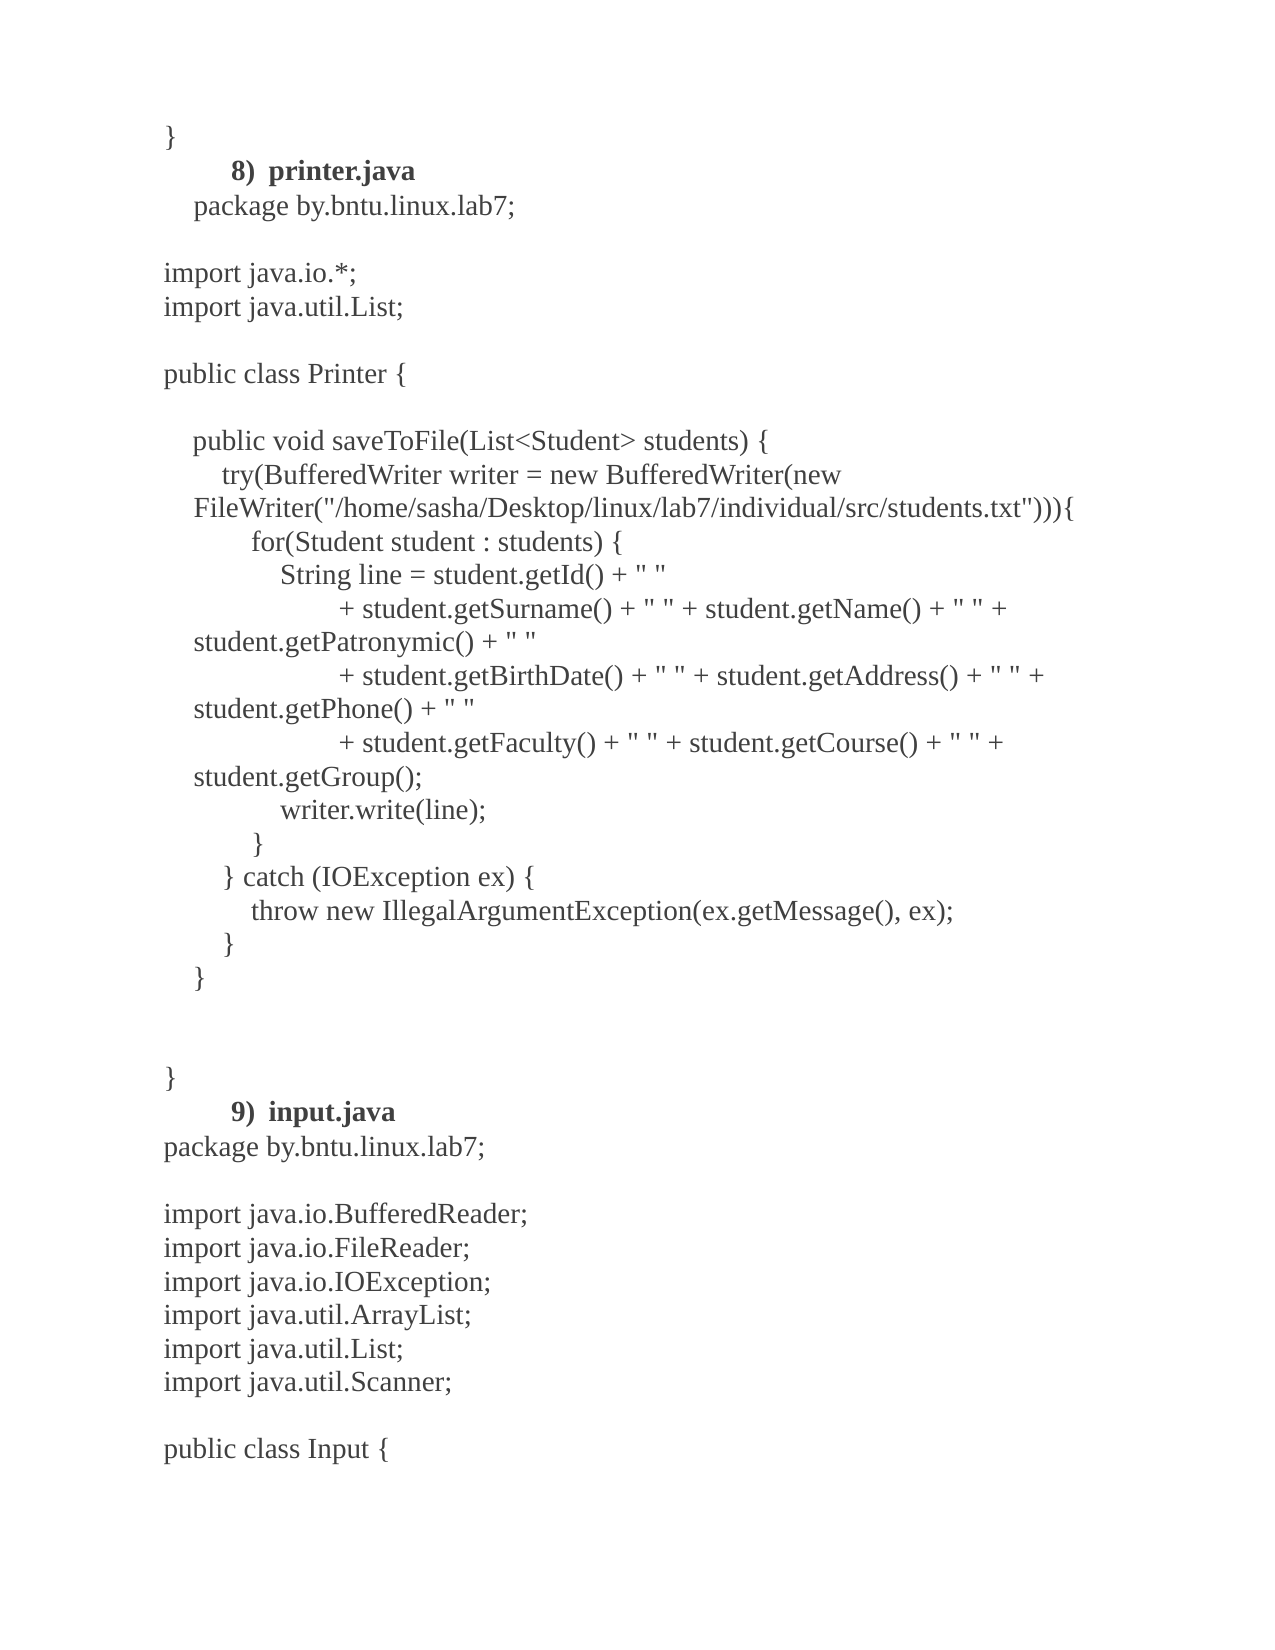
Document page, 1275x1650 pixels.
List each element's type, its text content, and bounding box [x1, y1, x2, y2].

list input.java [231, 1094, 1157, 1128]
list import java.util.List; [163, 1331, 1157, 1364]
list import java.io.FileReader; [163, 1230, 1157, 1264]
list for(Student student : students) { [163, 524, 1157, 557]
list + student.getSurname() + " " + student.getName() + " " + student.getPatronymic() + " " [163, 591, 1157, 658]
list } [163, 926, 1157, 960]
list public void saveToFile(List<Student> students) { [163, 423, 1157, 457]
list String line = student.getId() + " " [163, 557, 1157, 591]
list package by.bntu.linux.lab7; [163, 188, 1157, 222]
list import java.util.List; [163, 289, 1157, 323]
list } [163, 1061, 1157, 1094]
list package by.bntu.linux.lab7; [163, 1129, 1157, 1163]
list import java.util.Scanner; [163, 1364, 1157, 1398]
list public class Printer { [163, 356, 1157, 390]
list import java.io.*; [163, 256, 1157, 289]
list printer.java [231, 153, 1157, 186]
list + student.getFaculty() + " " + student.getCourse() + " " + student.getGroup(); [163, 725, 1157, 792]
list + student.getBirthDate() + " " + student.getAddress() + " " + student.getPhone() + " " [163, 658, 1157, 725]
list public class Input { [163, 1431, 1157, 1465]
list writer.write(line); [163, 792, 1157, 826]
list } [163, 826, 1157, 859]
list import java.io.BufferedReader; [163, 1197, 1157, 1230]
list } [163, 119, 1157, 153]
list try(BufferedWriter writer = new BufferedWriter(new FileWriter("/home/sasha/Desktop/linux/lab7/individual/src/students.txt"))){ [163, 457, 1157, 524]
list throw new IllegalArgumentException(ex.getMessage(), ex); [163, 893, 1157, 926]
list } catch (IOException ex) { [163, 859, 1157, 893]
list import java.io.IOException; [163, 1264, 1157, 1297]
list } [163, 960, 1157, 993]
list import java.util.ArrayList; [163, 1297, 1157, 1331]
